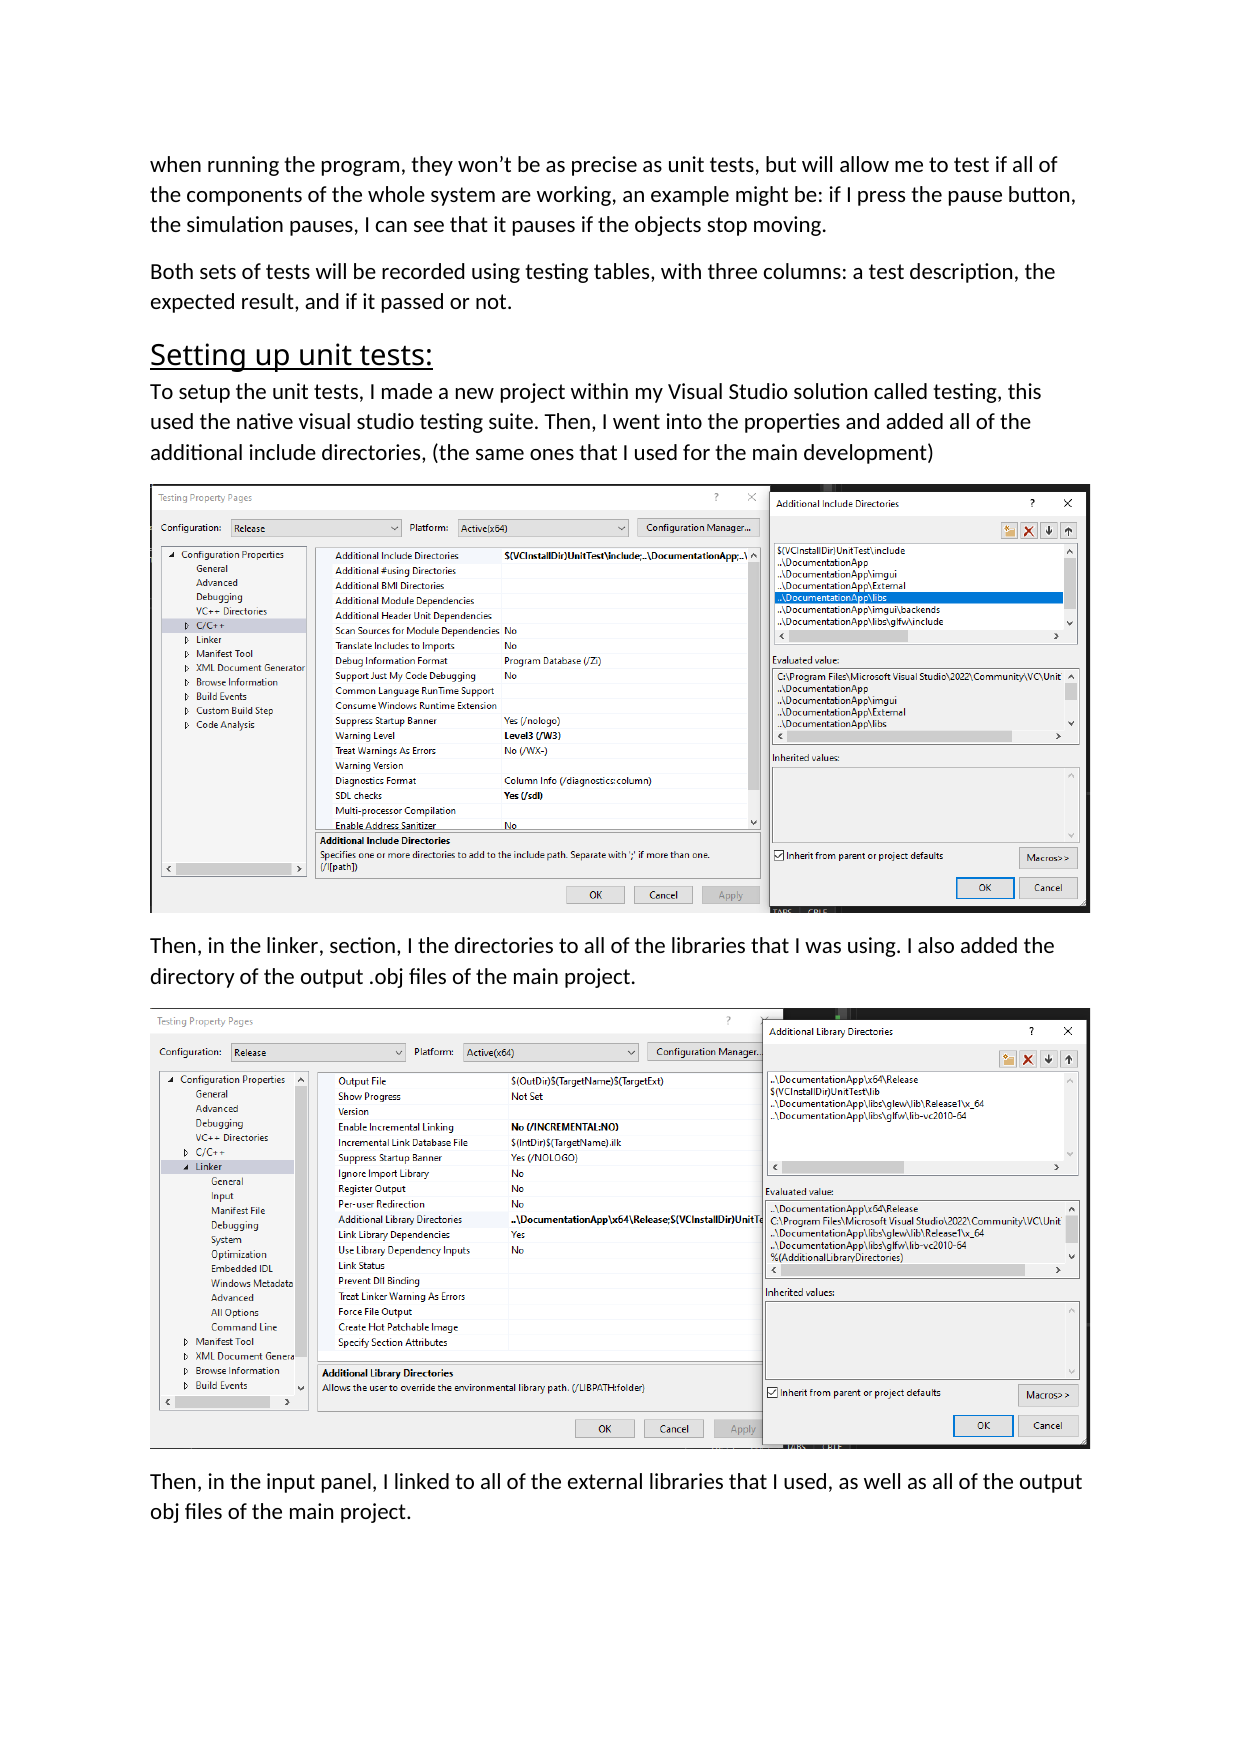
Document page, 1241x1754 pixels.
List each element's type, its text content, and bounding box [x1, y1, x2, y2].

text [150, 150, 1090, 238]
picture [150, 484, 1091, 913]
subtitle Setting up unit tests: [150, 334, 1090, 374]
text Then, in the input panel, I linked to all of the external libraries that I used, as well as all of the output obj files of the main project. [150, 1467, 1090, 1525]
picture [150, 1008, 1091, 1449]
text Then, in the linker, section, I the directories to all of the libraries that I was using. I also added the directory of the output .obj files of the main project. [150, 932, 1090, 990]
text To setup the unit tests, I made a new project within my Visual Studio solution called testing, this used the native visual studio testing suite. Then, I went into the properties and added all of the additional include directories, (the same ones that I used for the main development) [150, 377, 1090, 466]
text Both sets of tests will be recorded using testing tables, with three columns: a test description, the expected result, and if it passed or not. [150, 257, 1090, 316]
